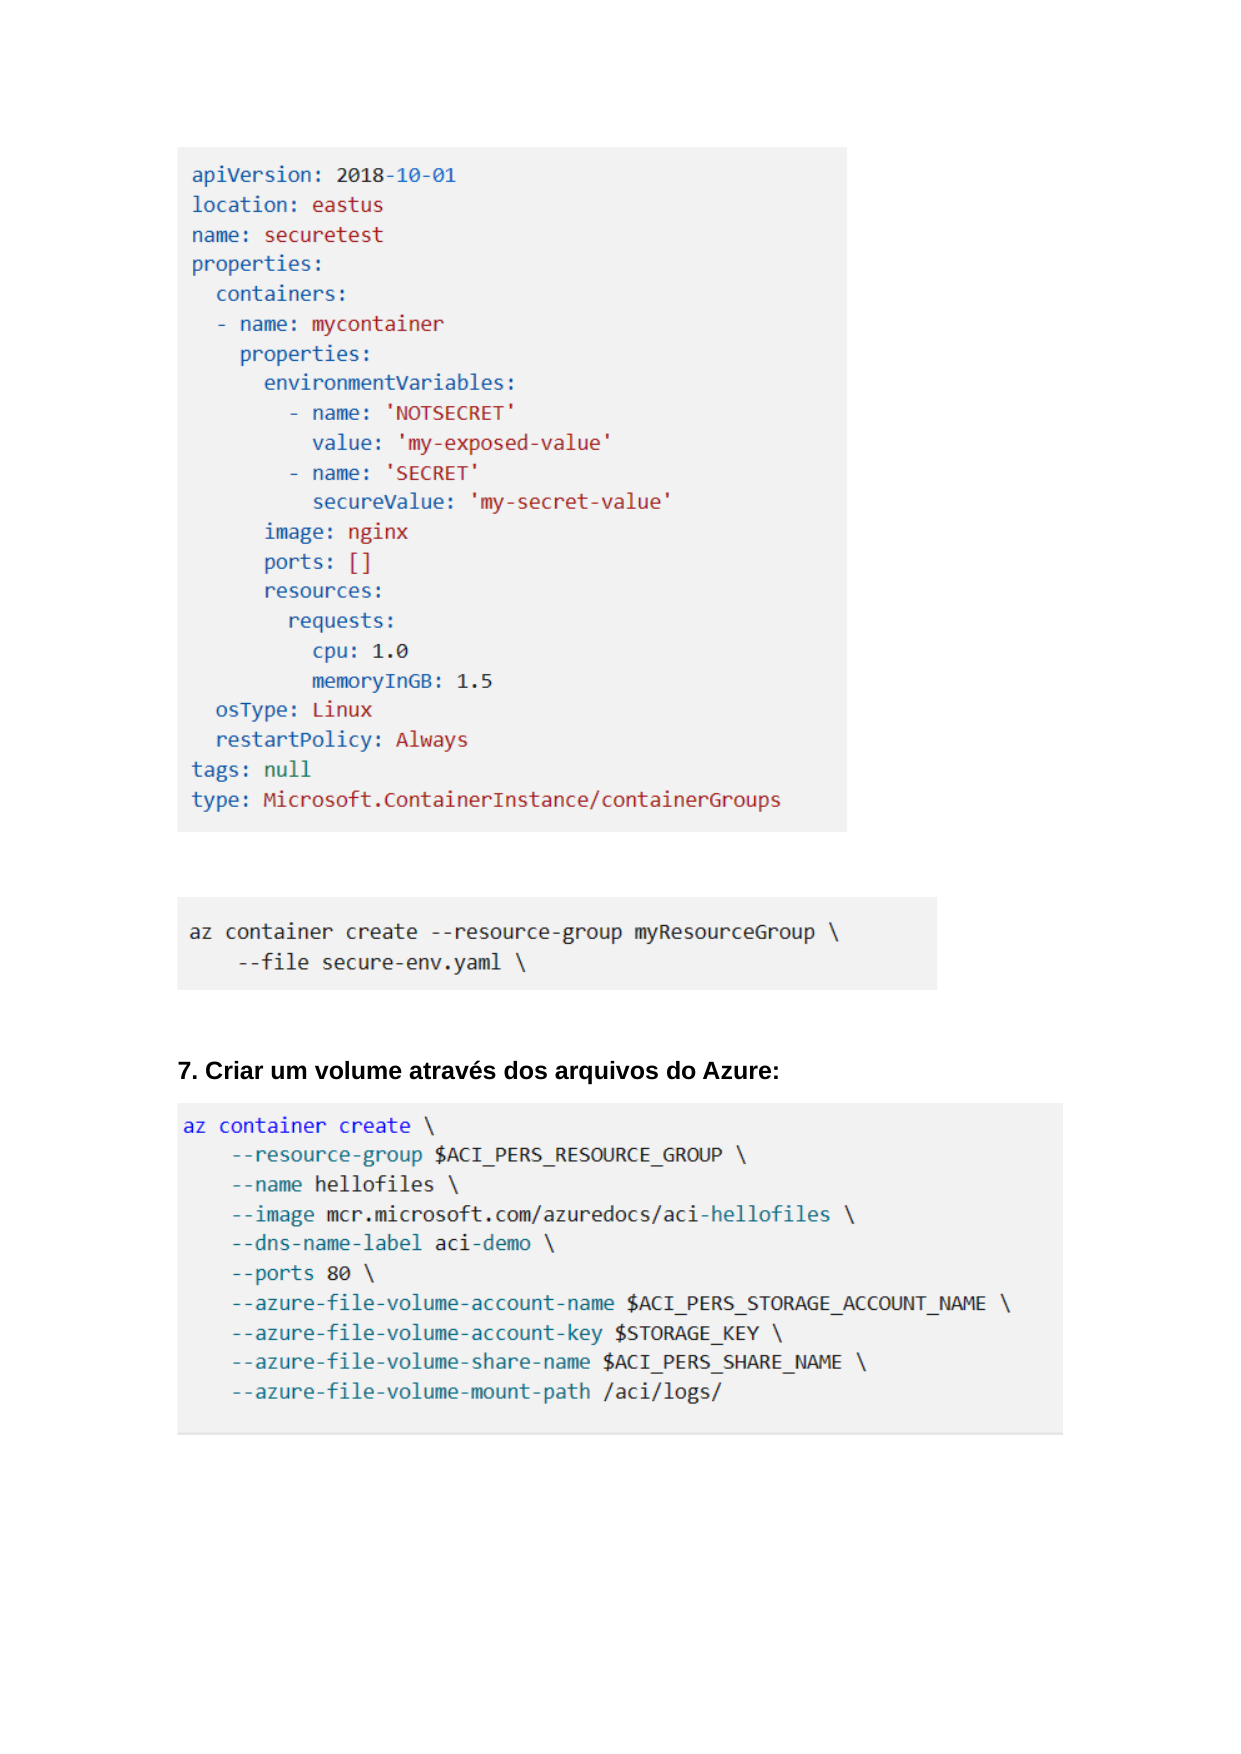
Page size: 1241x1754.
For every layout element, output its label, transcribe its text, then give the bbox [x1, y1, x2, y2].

picture [177, 1103, 1063, 1435]
picture [177, 897, 938, 990]
picture [177, 147, 848, 832]
text 7. Criar um volume através dos arquivos do Azure: [177, 1056, 1063, 1084]
